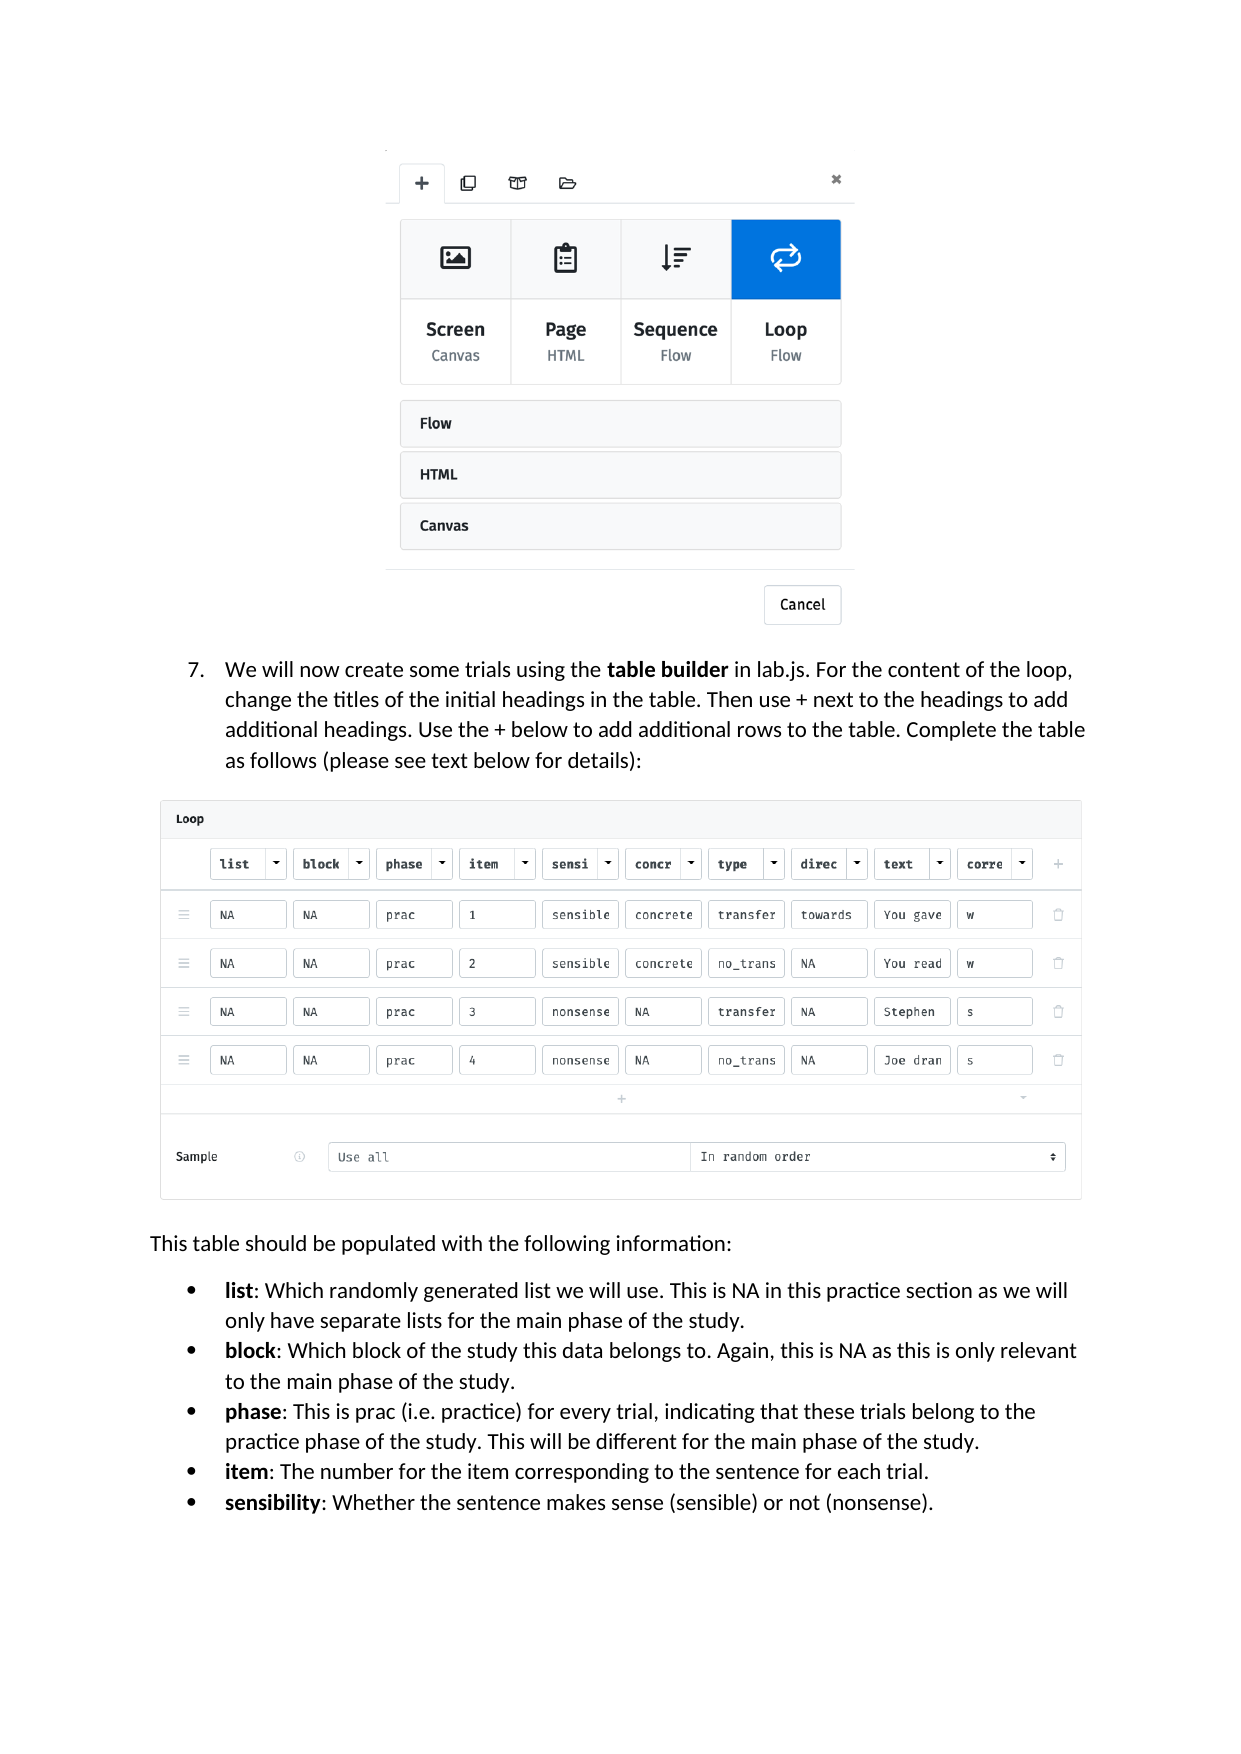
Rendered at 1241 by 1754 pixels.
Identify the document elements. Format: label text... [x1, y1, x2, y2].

list phase: This is prac (i.e. practice) for every trial, indicating that these trials belong to the practice phase of the study. This will be different for the main phase of the study. [187, 1397, 1090, 1455]
list We will now create some trials using the table builder in lab.js. For the content of the loop, change the titles of the initial headings in the table. Then use + next to the headings to add additional headings. Use the + below to add additional rows to the table. Complete the table as follows (please see text below for details): [187, 655, 1090, 774]
list list: Which randomly generated list we will use. This is NA in this practice section as we will only have separate lists for the main phase of the study. [187, 1276, 1090, 1334]
picture [150, 792, 1091, 1211]
text This table should be populated with the following information: [150, 1229, 1090, 1257]
list sensibility: Whether the sentence makes sense (sensible) or not (nonsense). [187, 1488, 1090, 1516]
list item: The number for the item corresponding to the sentence for each trial. [187, 1457, 1090, 1486]
list block: Which block of the study this data belongs to. Again, this is NA as this is only relevant to the main phase of the study. [187, 1337, 1090, 1395]
picture [385, 150, 855, 637]
